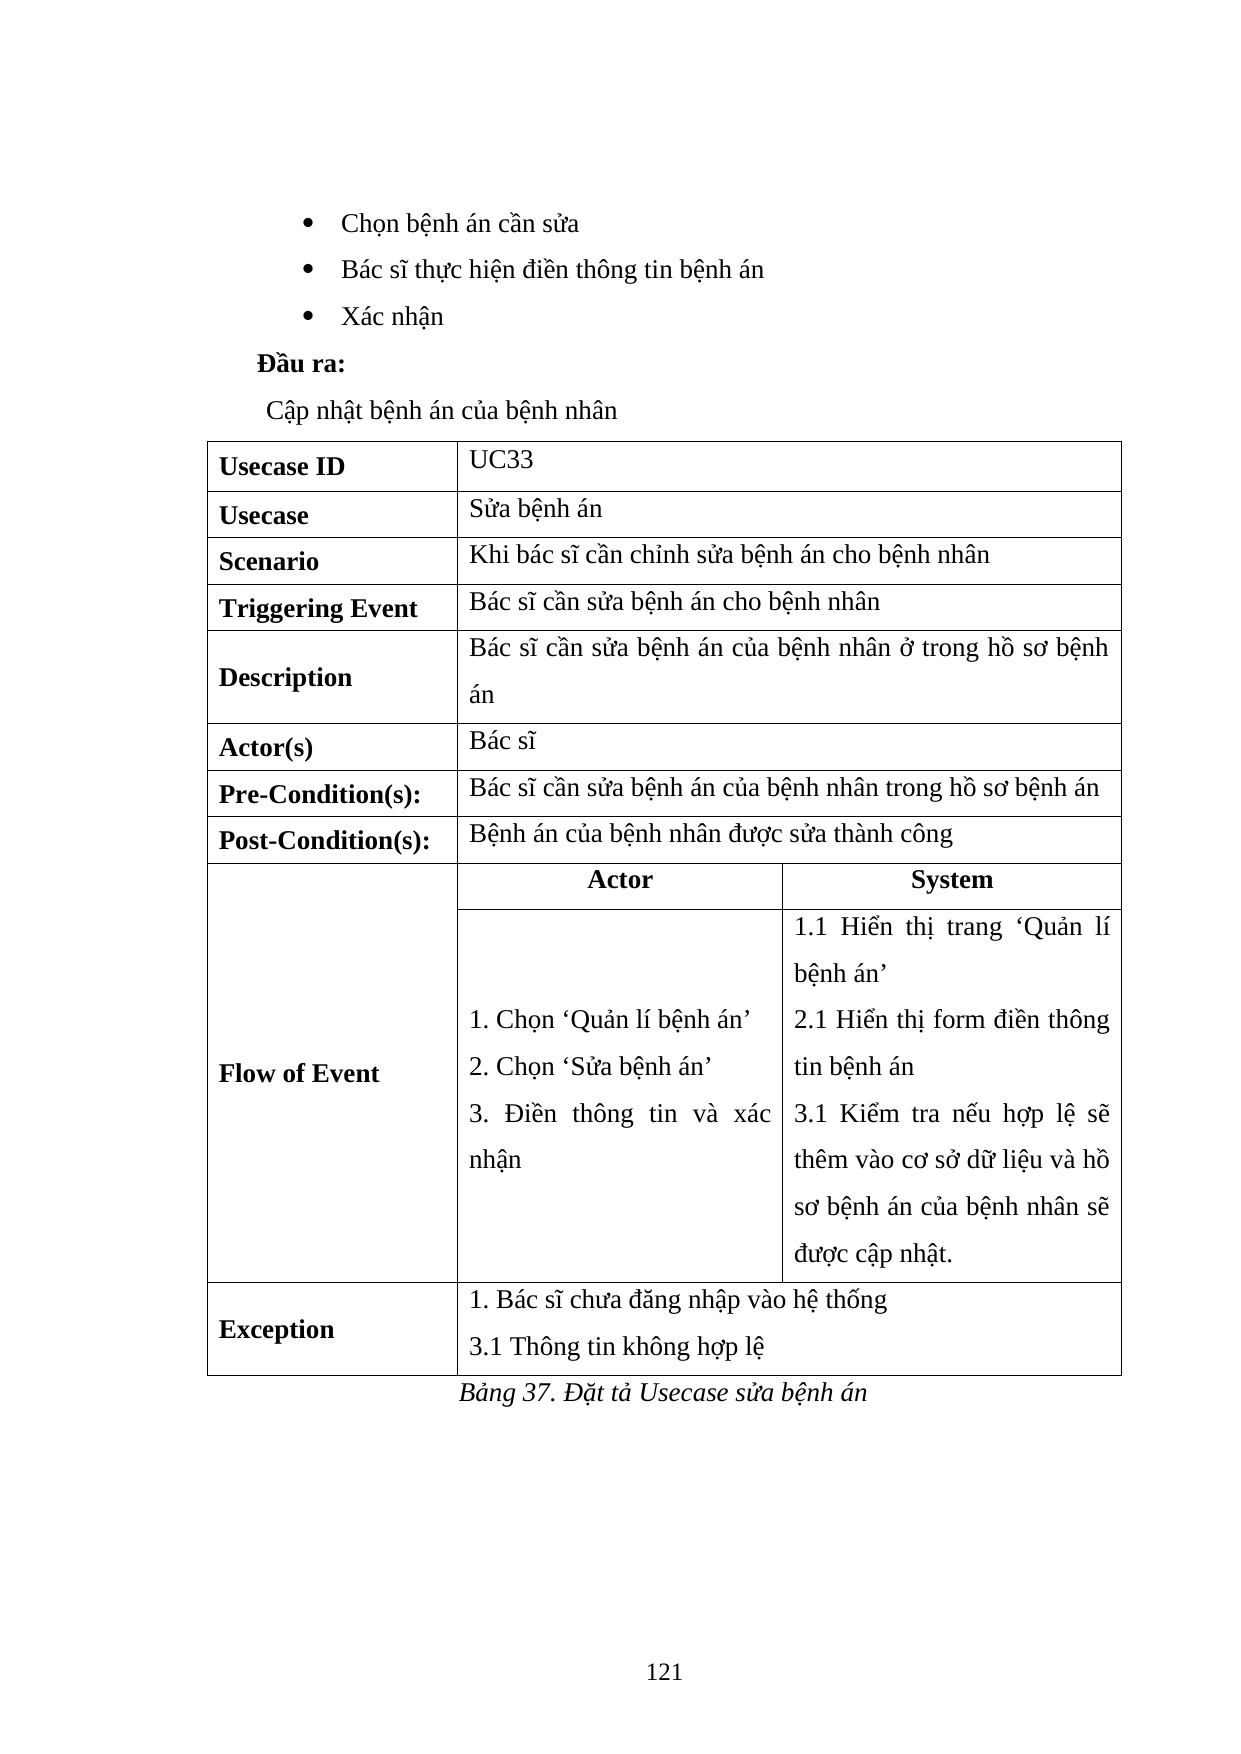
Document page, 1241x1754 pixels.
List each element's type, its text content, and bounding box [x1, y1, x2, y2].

table_cell Exception [208, 1283, 457, 1375]
table_cell Bác sĩ cần sửa bệnh án cho bệnh nhân [458, 585, 1121, 630]
subtitle Chọn bệnh án cần sửa [303, 207, 1122, 238]
table_cell Scenario [208, 538, 457, 583]
table_cell Triggering Event [208, 585, 457, 630]
table_cell Usecase [208, 492, 457, 537]
table_cell Bác sĩ cần sửa bệnh án của bệnh nhân ở trong hồ sơ bệnh án [458, 631, 1121, 723]
table_cell System [783, 864, 1121, 909]
subtitle Cập nhật bệnh án của bệnh nhân [207, 394, 1122, 425]
table_cell Post-Condition(s): [208, 817, 457, 862]
table_cell 1. Bác sĩ chưa đăng nhập vào hệ thống 3.1 Thông tin không hợp lệ [458, 1283, 1121, 1375]
text Đầu ra: [257, 347, 1122, 378]
table_cell Sửa bệnh án [458, 492, 1121, 537]
table_cell 1. Chọn ‘Quản lí bệnh án’ 2. Chọn ‘Sửa bệnh án’ 3. Điền thông tin và xác nhận [458, 910, 782, 1282]
table_cell Pre-Condition(s): [208, 771, 457, 816]
subtitle Bác sĩ thực hiện điền thông tin bệnh án [303, 253, 1122, 285]
table_cell 1.1 Hiển thị trang ‘Quản lí bệnh án’ 2.1 Hiển thị form điền thông tin bệnh án 3.1 Kiểm tra nếu hợp lệ sẽ thêm vào cơ sở dữ liệu và hồ sơ bệnh án của bệnh nhân sẽ được cập nhật. [783, 910, 1121, 1282]
table_cell Description [208, 631, 457, 723]
table_cell Bác sĩ [458, 724, 1121, 769]
table_cell Bác sĩ cần sửa bệnh án của bệnh nhân trong hồ sơ bệnh án [458, 771, 1121, 816]
table_cell Bệnh án của bệnh nhân được sửa thành công [458, 817, 1121, 862]
table_cell Actor(s) [208, 724, 457, 769]
table_header UC33 [458, 442, 1121, 491]
subtitle Xác nhận [303, 300, 1122, 332]
table_cell Actor [458, 864, 782, 909]
table_cell Flow of Event [208, 864, 457, 1282]
table_header Usecase ID [208, 442, 457, 491]
table_cell Khi bác sĩ cần chỉnh sửa bệnh án cho bệnh nhân [458, 538, 1121, 583]
